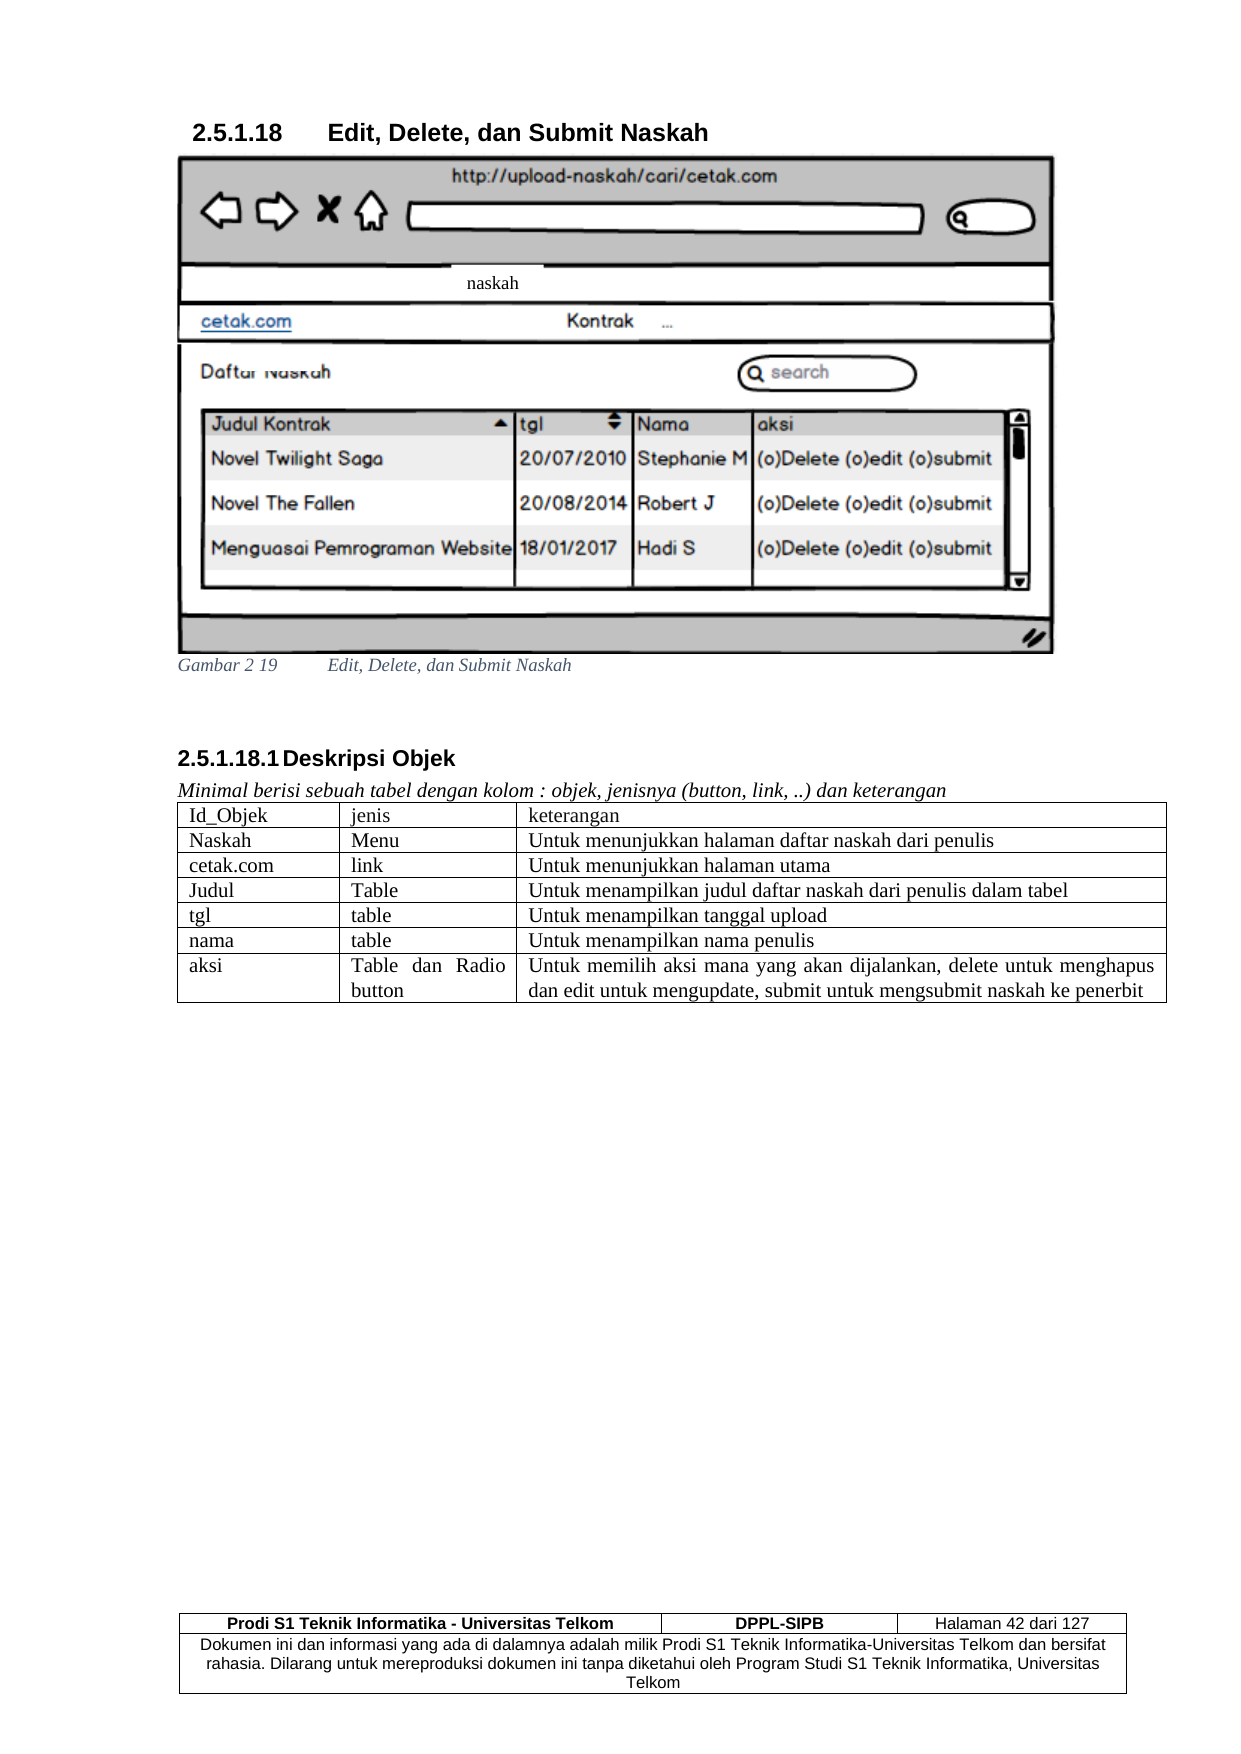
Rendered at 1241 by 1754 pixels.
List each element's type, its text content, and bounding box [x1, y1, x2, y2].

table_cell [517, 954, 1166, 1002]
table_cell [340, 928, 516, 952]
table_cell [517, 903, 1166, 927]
subtitle Deskripsi Objek [177, 745, 1122, 771]
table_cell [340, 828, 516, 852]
subtitle Edit, Delete, dan Submit Naskah [192, 118, 1122, 147]
text Gambar 2 19 Edit, Delete, dan Submit Naskah [177, 654, 1122, 675]
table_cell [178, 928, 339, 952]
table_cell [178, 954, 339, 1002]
picture [177, 153, 1058, 654]
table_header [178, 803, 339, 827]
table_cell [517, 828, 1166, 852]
text Minimal berisi sebuah tabel dengan kolom : objek, jenisnya (button, link, ..) dan keterangan [177, 778, 1122, 802]
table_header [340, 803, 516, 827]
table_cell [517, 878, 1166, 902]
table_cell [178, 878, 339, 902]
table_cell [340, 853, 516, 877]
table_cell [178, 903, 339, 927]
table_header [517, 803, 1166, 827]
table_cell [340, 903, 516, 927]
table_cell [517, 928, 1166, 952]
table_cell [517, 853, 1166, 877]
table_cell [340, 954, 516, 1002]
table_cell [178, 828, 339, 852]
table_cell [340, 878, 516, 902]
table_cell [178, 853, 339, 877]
